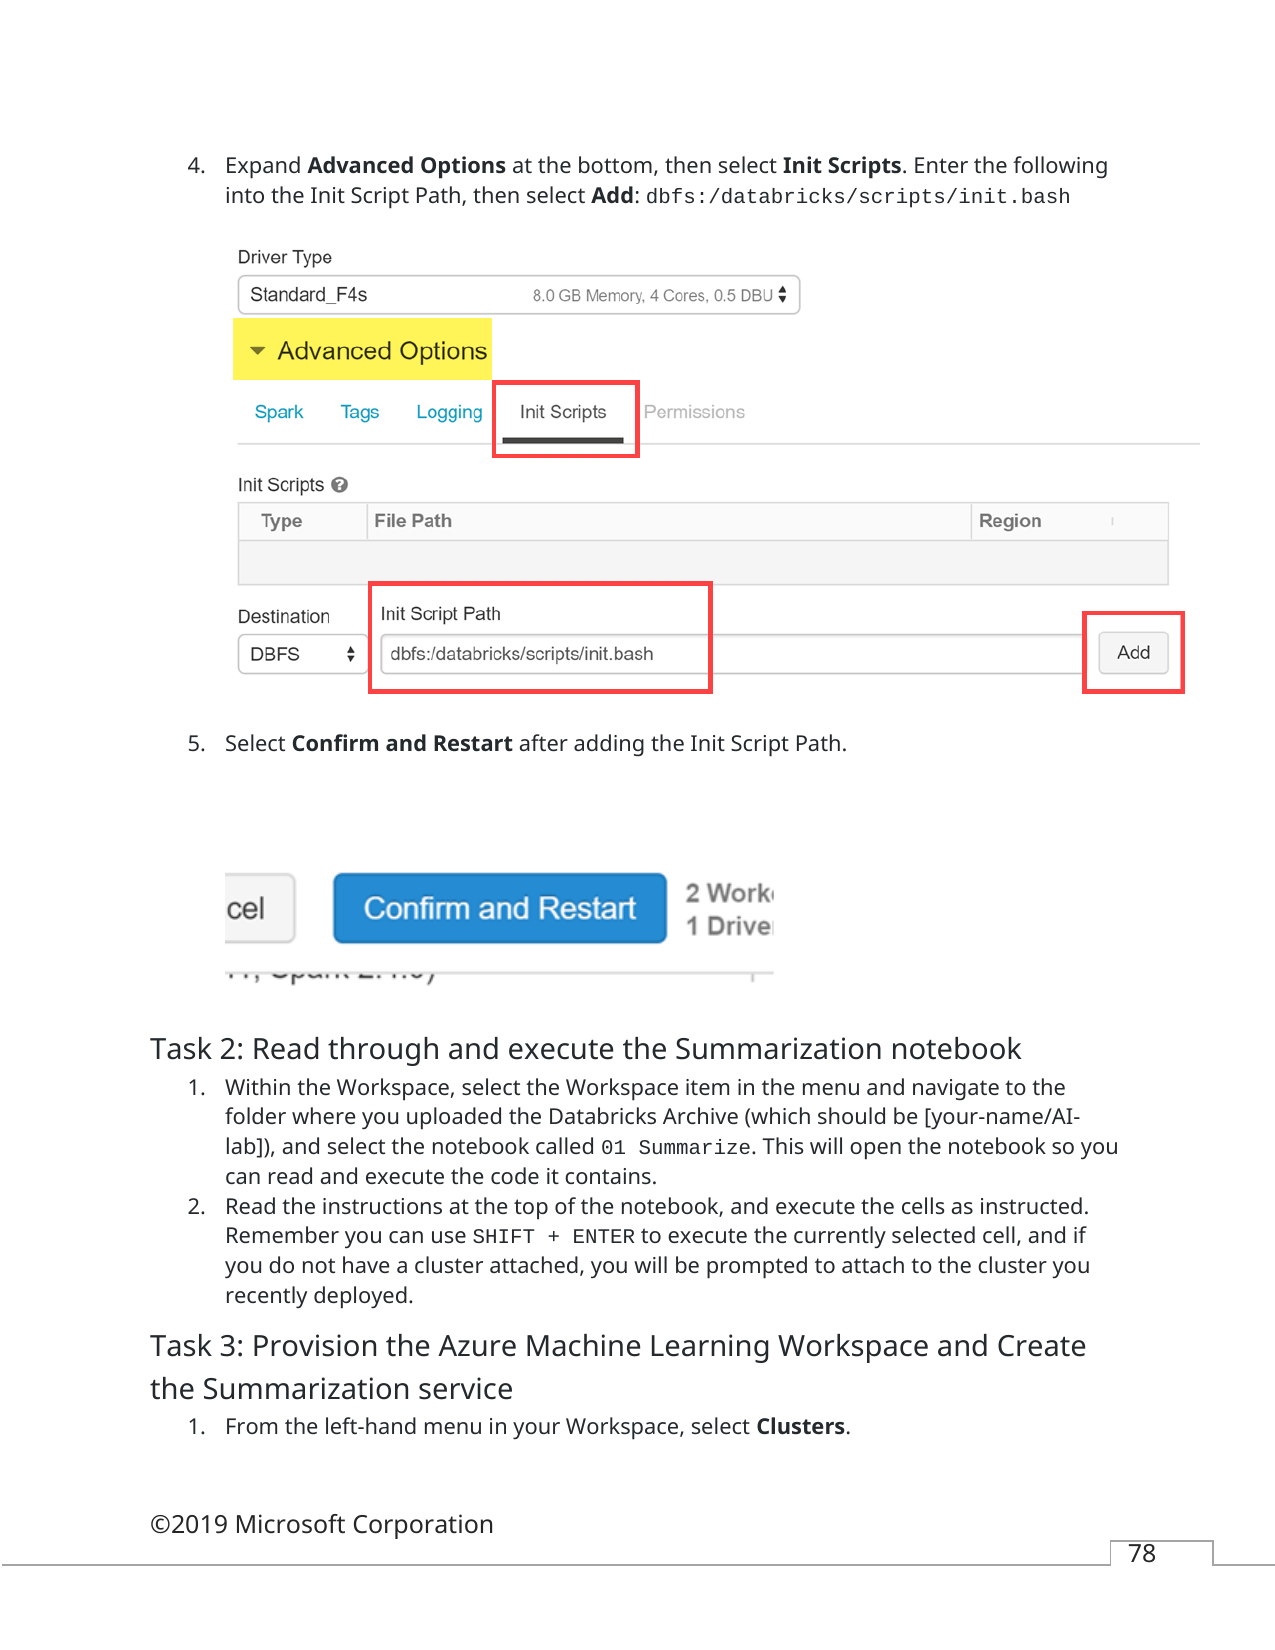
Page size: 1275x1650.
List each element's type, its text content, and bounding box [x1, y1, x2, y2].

list Read the instructions at the top of the notebook, and execute the cells as instructed. Remember you can use SHIFT + ENTER to execute the currently selected cell, and if you do not have a cluster attached, you will be prompted to attach to the cluster you recently deployed. [187, 1191, 1125, 1310]
list From the left-hand menu in your Workspace, select Clusters. [187, 1411, 1125, 1441]
subtitle Task 3: Provision the Azure Machine Learning Workspace and Create the Summarization service [150, 1325, 1125, 1408]
list Expand Advanced Options at the bottom, then select Init Scripts. Enter the following into the Init Script Path, then select Add: dbfs:/databricks/scripts/init.bash [187, 150, 1125, 209]
list Select Confirm and Restart after adding the Init Script Path. [187, 728, 1125, 758]
picture [225, 238, 1200, 700]
picture [225, 787, 774, 1000]
list Within the Workspace, select the Workspace item in the menu and navigate to the folder where you uploaded the Databricks Archive (which should be [your-name/AI-lab]), and select the notebook called 01 Summarize. This will open the notebook so you can read and execute the code it contains. [187, 1071, 1125, 1191]
subtitle Task 2: Read through and execute the Summarization notebook [150, 1029, 1125, 1068]
